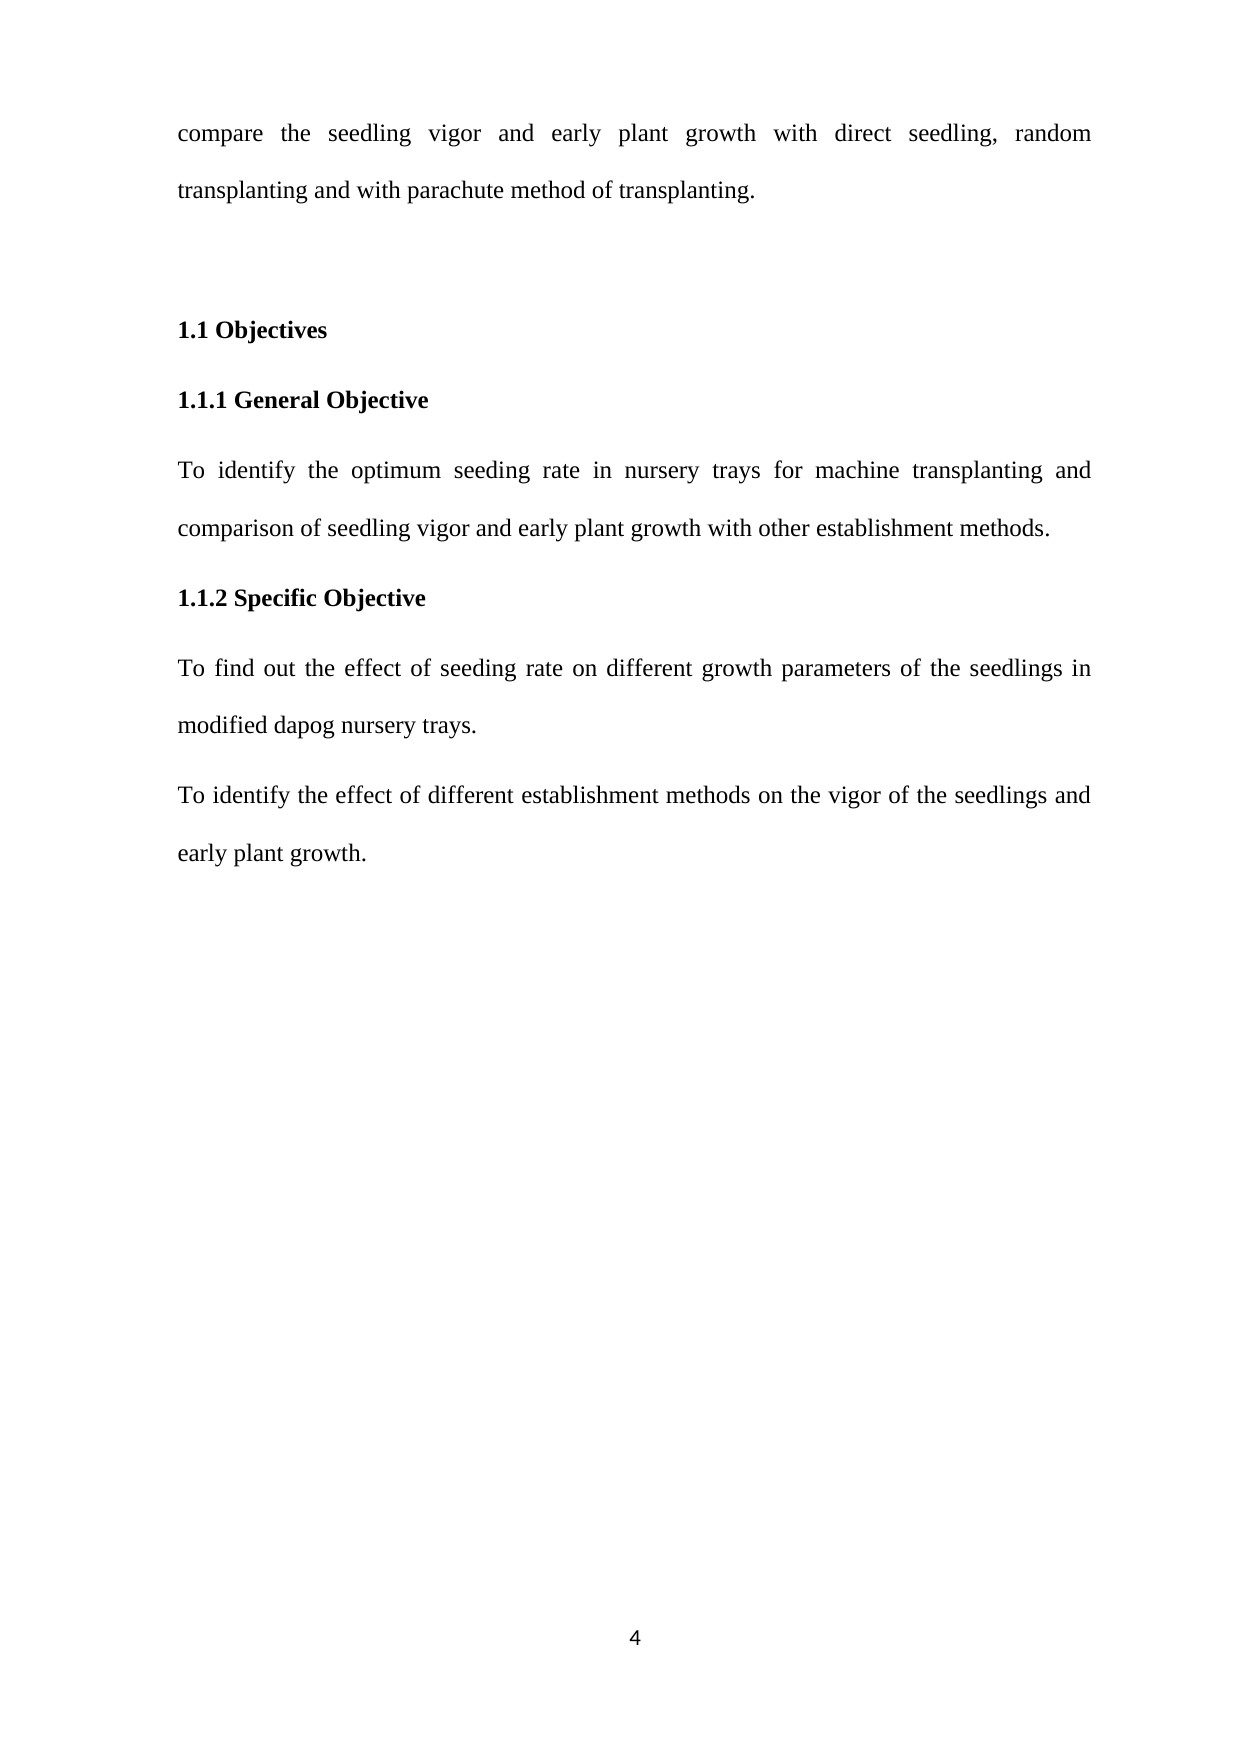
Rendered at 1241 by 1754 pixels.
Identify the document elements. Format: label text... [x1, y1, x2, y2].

text To identify the optimum seeding rate in nursery trays for machine transplanting and comparison of seedling vigor and early plant growth with other establishment methods. [177, 456, 1092, 542]
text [177, 118, 1092, 204]
text To find out the effect of seeding rate on different growth parameters of the seedlings in modified dapog nursery trays. [177, 653, 1092, 739]
subtitle 1.1.2 Specific Objective [177, 583, 1092, 612]
text To identify the effect of different establishment methods on the vigor of the seedlings and early plant growth. [177, 781, 1092, 867]
subtitle Objectives [177, 316, 1092, 344]
subtitle 1.1.1 General Objective [177, 386, 1092, 414]
